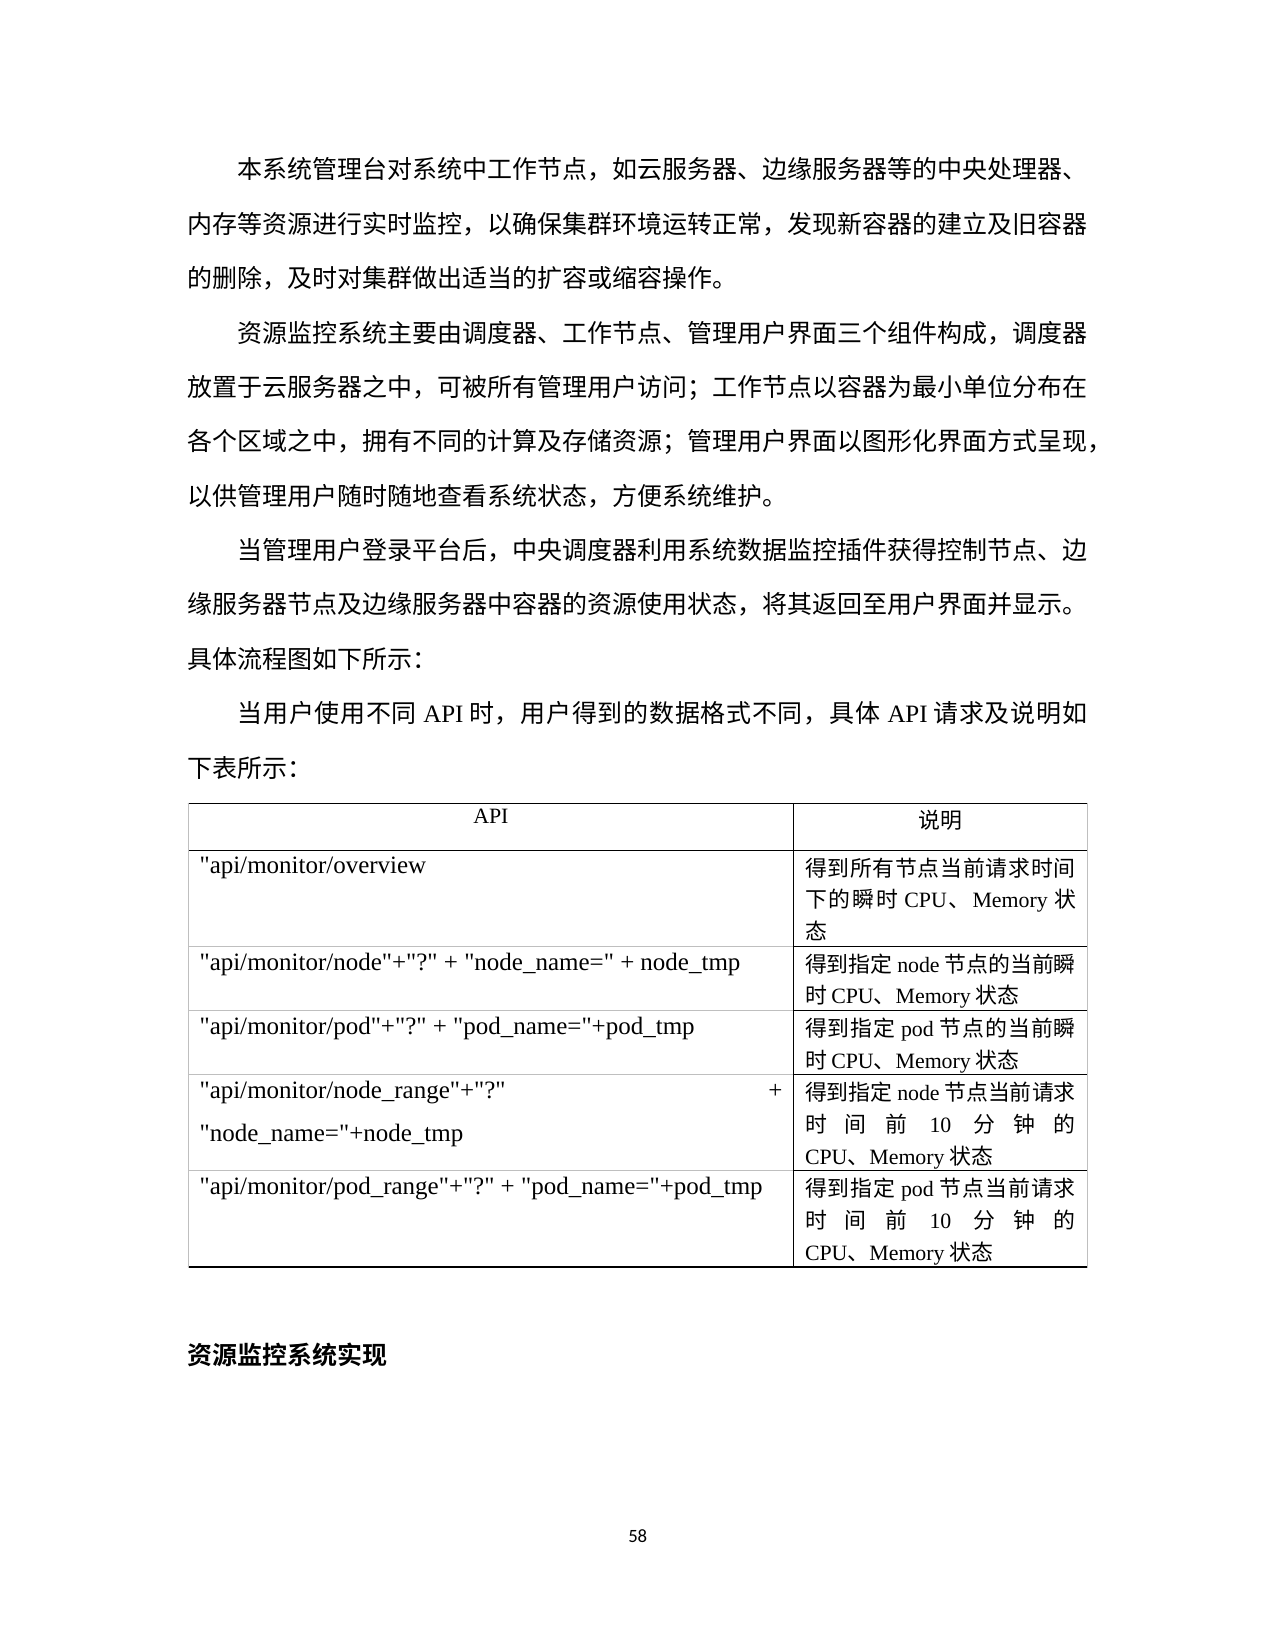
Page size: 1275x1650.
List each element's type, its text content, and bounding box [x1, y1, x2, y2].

table_header API [189, 804, 793, 849]
text 本系统管理台对系统中工作节点，如云服务器、边缘服务器等的中央处理器、内存等资源进行实时监控，以确保集群环境运转正常，发现新容器的建立及旧容器的删除，及时对集群做出适当的扩容或缩容操作。 [187, 150, 1087, 295]
text 当管理用户登录平台后，中央调度器利用系统数据监控插件获得控制节点、边缘服务器节点及边缘服务器中容器的资源使用状态，将其返回至用户界面并显示。具体流程图如下所示： [187, 531, 1087, 676]
table_cell "api/monitor/node"+"?" + "node_name=" + node_tmp [189, 947, 793, 1010]
table_cell 得到指定node节点的当前瞬时CPU、Memory状态 [794, 947, 1087, 1010]
text 资源监控系统主要由调度器、工作节点、管理用户界面三个组件构成，调度器放置于云服务器之中，可被所有管理用户访问；工作节点以容器为最小单位分布在各个区域之中，拥有不同的计算及存储资源；管理用户界面以图形化界面方式呈现，以供管理用户随时随地查看系统状态，方便系统维护。 [187, 313, 1087, 512]
table_cell "api/monitor/node_range"+"?" + "node_name="+node_tmp [189, 1075, 793, 1170]
table_cell 得到所有节点当前请求时间下的瞬时CPU、Memory状态 [794, 851, 1087, 946]
table_header 说明 [794, 804, 1087, 849]
table_cell "api/monitor/pod"+"?" + "pod_name="+pod_tmp [189, 1011, 793, 1074]
text 资源监控系统实现 [187, 1336, 1087, 1372]
text 当用户使用不同API时，用户得到的数据格式不同，具体API请求及说明如下表所示： [187, 694, 1087, 784]
table_cell "api/monitor/pod_range"+"?" + "pod_name="+pod_tmp [189, 1171, 793, 1266]
table_cell 得到指定pod节点当前请求时间前10分钟的CPU、Memory状态 [794, 1171, 1087, 1266]
table_cell 得到指定pod节点的当前瞬时CPU、Memory状态 [794, 1011, 1087, 1074]
table_cell 得到指定node节点当前请求时间前10分钟的CPU、Memory状态 [794, 1075, 1087, 1170]
table_cell "api/monitor/overview [189, 851, 793, 946]
